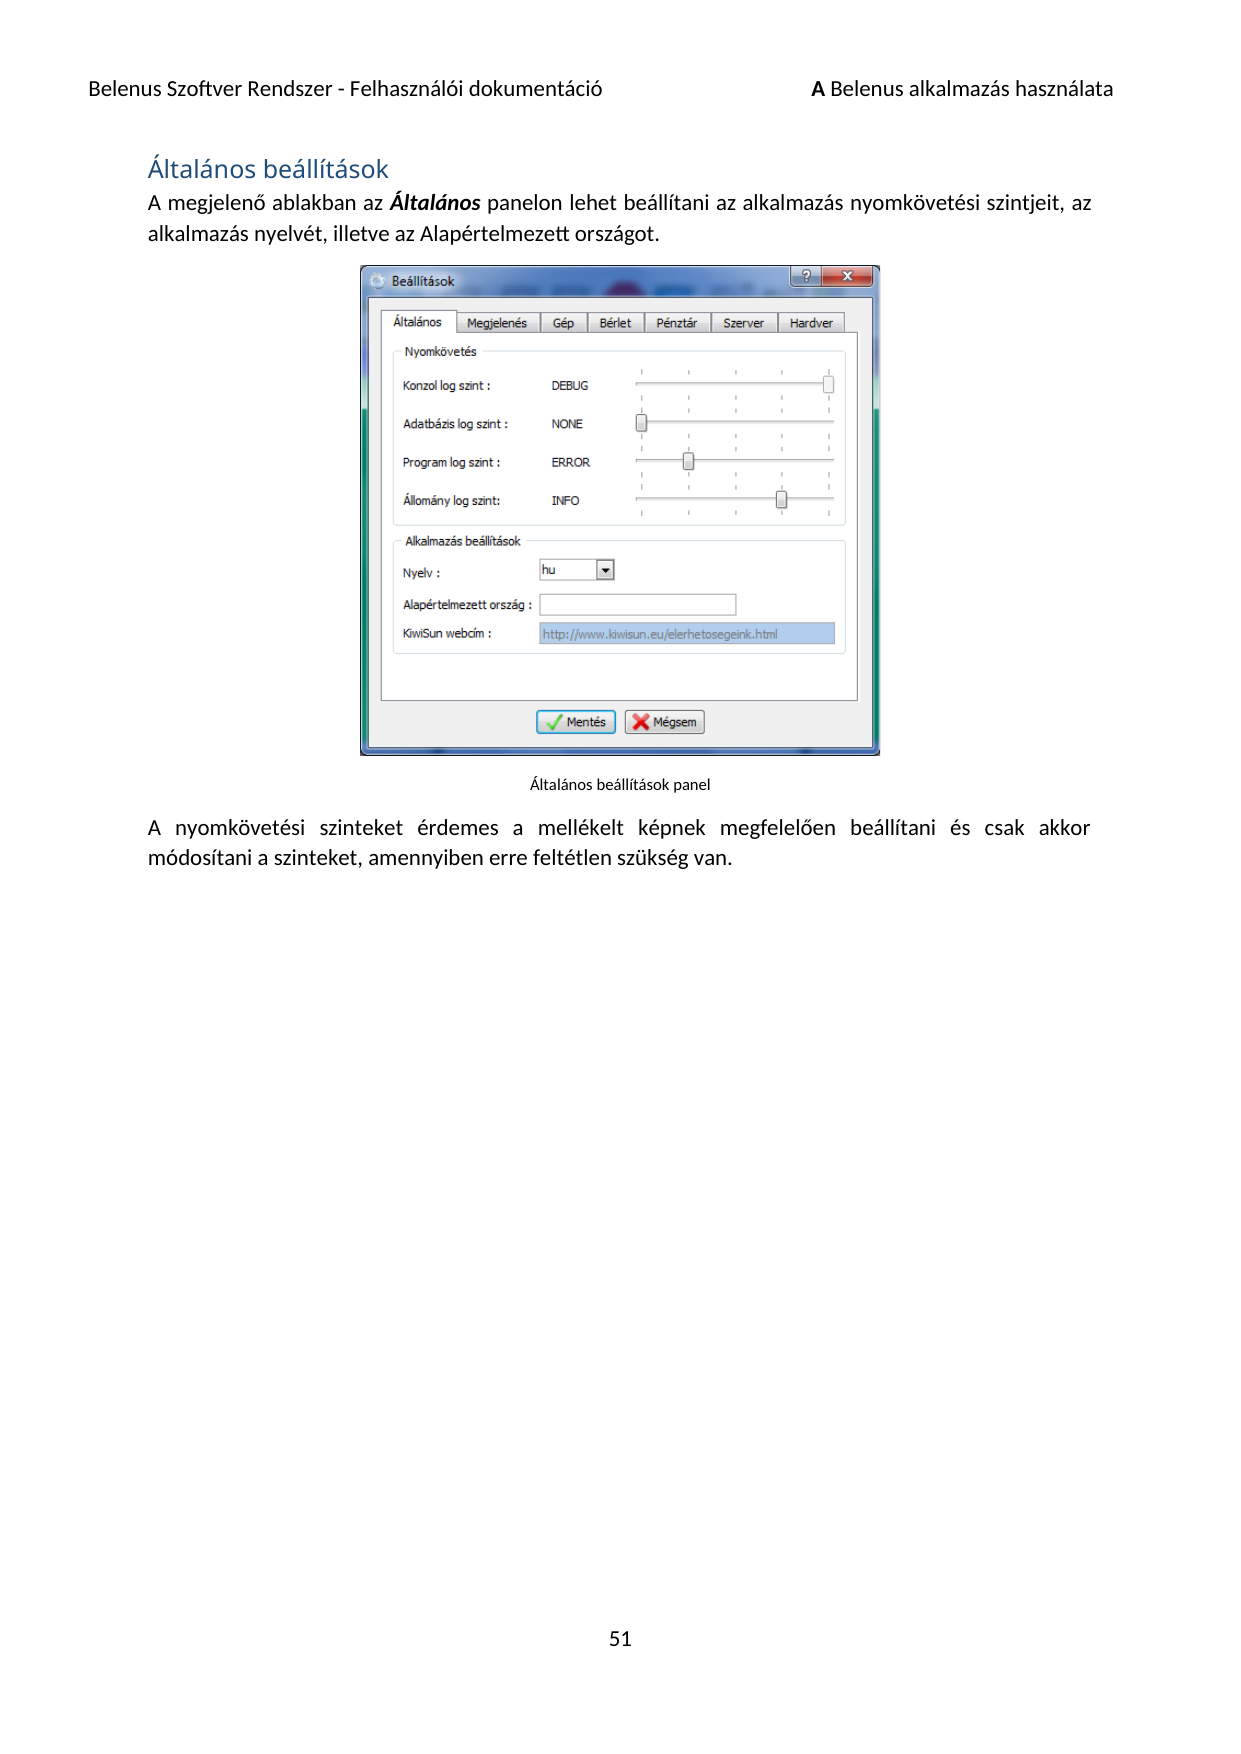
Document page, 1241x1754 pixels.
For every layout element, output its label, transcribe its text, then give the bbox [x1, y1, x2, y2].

text A nyomkövetési szinteket érdemes a mellékelt képnek megfelelően beállítani és csak akkor módosítani a szinteket, amennyiben erre feltétlen szükség van. [148, 813, 1093, 871]
text Általános beállítások panel [148, 774, 1093, 794]
text A megjelenő ablakban az Általános panelon lehet beállítani az alkalmazás nyomkövetési szintjeit, az alkalmazás nyelvét, illetve az Alapértelmezett országot. [148, 188, 1093, 247]
picture [360, 265, 881, 756]
subtitle Általános beállítások [148, 152, 1093, 186]
